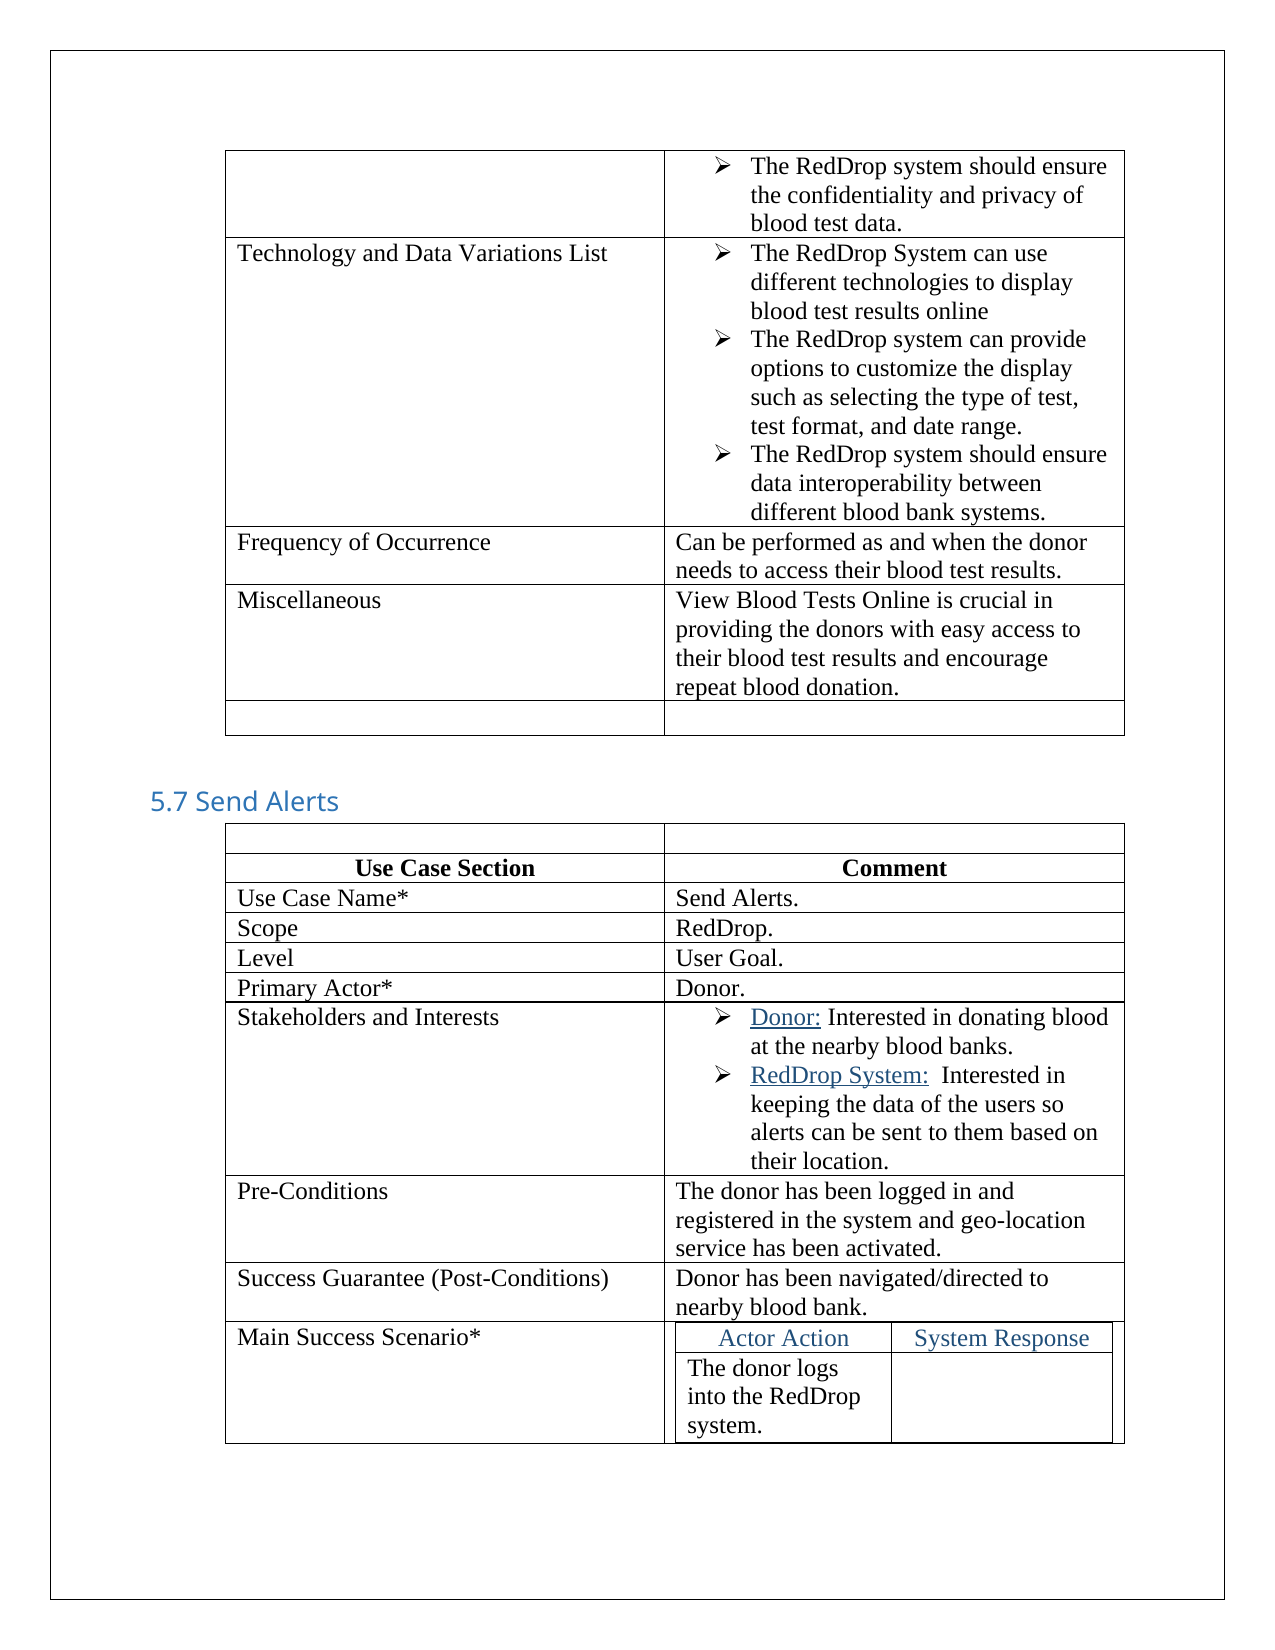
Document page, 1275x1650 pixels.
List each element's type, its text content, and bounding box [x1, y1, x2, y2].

table_cell [1113, 1322, 1124, 1443]
table_cell [665, 1322, 675, 1443]
table_cell The RedDrop System can use different technologies to display blood test results online The RedDrop system can provide options to customize the display such as selecting the type of test, test format, and date range. The RedDrop system should ensure data interoperability between different blood bank systems. [665, 238, 1124, 526]
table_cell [226, 1322, 664, 1443]
table_cell Use Case Name* [226, 883, 664, 912]
table_cell Success Guarantee (Post-Conditions) [226, 1263, 664, 1321]
table_cell Can be performed as and when the donor needs to access their blood test results. [665, 527, 1124, 584]
table_cell [892, 1323, 1112, 1352]
table_cell Frequency of Occurrence [226, 527, 664, 584]
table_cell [226, 151, 664, 237]
table_header [226, 824, 664, 852]
table_cell [665, 701, 1124, 735]
table_cell Level [226, 943, 664, 972]
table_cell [665, 151, 1124, 237]
table_cell [892, 1353, 1112, 1442]
subtitle 5.7 Send Alerts [150, 783, 1125, 820]
table_cell Comment [665, 854, 1124, 882]
table_cell Donor has been navigated/directed to nearby blood bank. [665, 1263, 1124, 1321]
table_cell [676, 1323, 891, 1352]
table_cell Stakeholders and Interests [226, 1003, 664, 1175]
table_header [665, 824, 1124, 852]
table_cell Miscellaneous [226, 585, 664, 700]
table_cell User Goal. [665, 943, 1124, 972]
table_cell Donor. [665, 973, 1124, 1001]
table_cell Primary Actor* [226, 973, 664, 1001]
table_cell RedDrop. [665, 913, 1124, 942]
table_cell Scope [226, 913, 664, 942]
table_cell [676, 1353, 891, 1442]
table_cell Technology and Data Variations List [226, 238, 664, 526]
table_cell Use Case Section [226, 854, 664, 882]
table_cell Send Alerts. [665, 883, 1124, 912]
table_cell [226, 701, 664, 735]
table_cell Donor: Interested in donating blood at the nearby blood banks. RedDrop System: Interested in keeping the data of the users so alerts can be sent to them based on their location. [665, 1003, 1124, 1175]
table_cell The donor has been logged in and registered in the system and geo-location service has been activated. [665, 1176, 1124, 1262]
table_cell View Blood Tests Online is crucial in providing the donors with easy access to their blood test results and encourage repeat blood donation. [665, 585, 1124, 700]
table_cell Pre-Conditions [226, 1176, 664, 1262]
